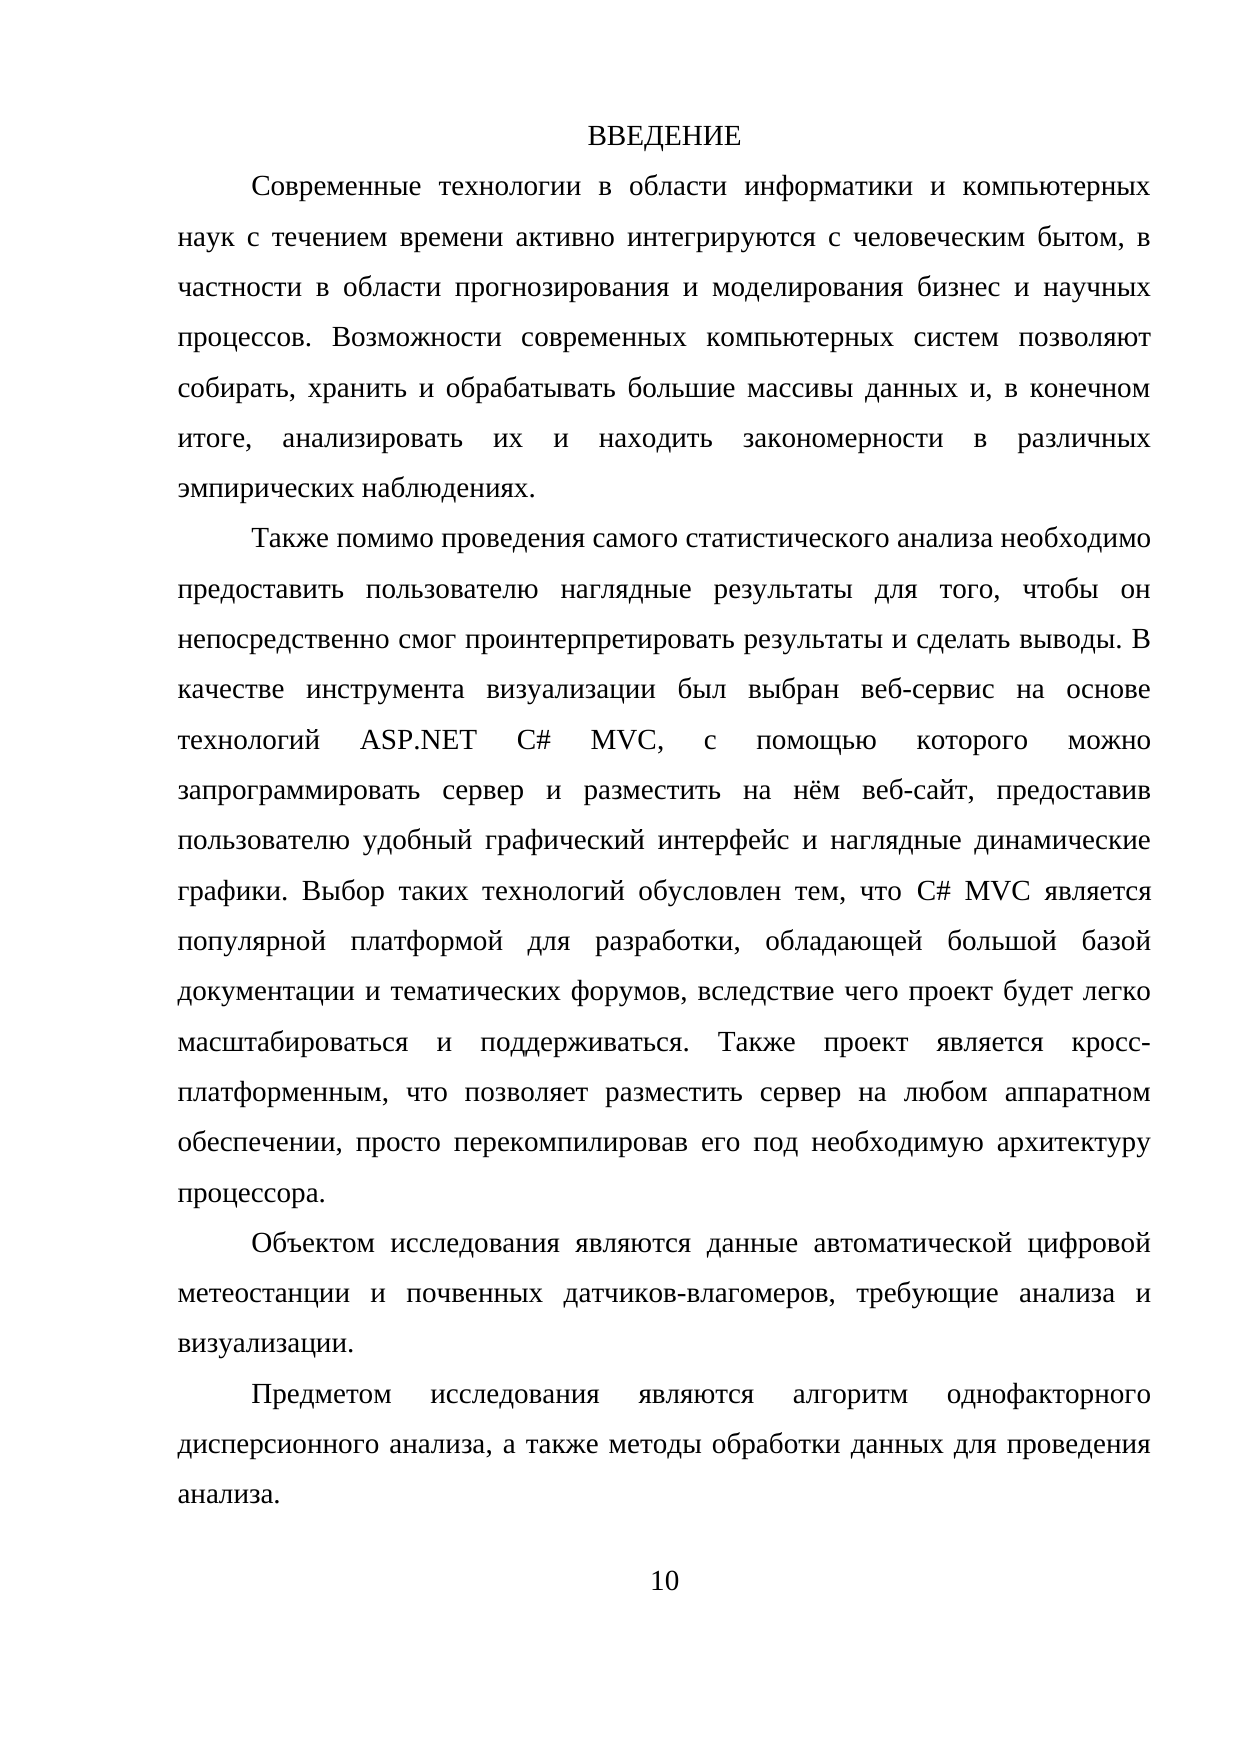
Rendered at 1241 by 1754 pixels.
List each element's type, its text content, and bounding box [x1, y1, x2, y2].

text Предметом исследования являются алгоритм однофакторного дисперсионного анализа, а также методы обработки данных для проведения анализа. [177, 1376, 1152, 1510]
text Также помимо проведения самого статистического анализа необходимо предоставить пользователю наглядные результаты для того, чтобы он непосредственно смог проинтерпретировать результаты и сделать выводы. В качестве инструмента визуализации был выбран веб-сервис на основе технологий ASP.NET C# MVC, с помощью которого можно запрограммировать сервер и разместить на нём веб-сайт, предоставив пользователю удобный графический интерфейс и наглядные динамические графики. Выбор таких технологий обусловлен тем, что C# MVC является популярной платформой для разработки, обладающей большой базой документации и тематических форумов, вследствие чего проект будет легко масштабироваться и поддерживаться. Также проект является кросс-платформенным, что позволяет разместить сервер на любом аппаратном обеспечении, просто перекомпилировав его под необходимую архитектуру процессора. [177, 521, 1152, 1208]
subtitle ВВЕДЕНИЕ [177, 118, 1152, 152]
text Современные технологии в области информатики и компьютерных наук с течением времени активно интегрируются с человеческим бытом, в частности в области прогнозирования и моделирования бизнес и научных процессов. Возможности современных компьютерных систем позволяют собирать, хранить и обрабатывать большие массивы данных и, в конечном итоге, анализировать их и находить закономерности в различных эмпирических наблюдениях. [177, 168, 1152, 504]
text Объектом исследования являются данные автоматической цифровой метеостанции и почвенных датчиков-влагомеров, требующие анализа и визуализации. [177, 1225, 1152, 1359]
